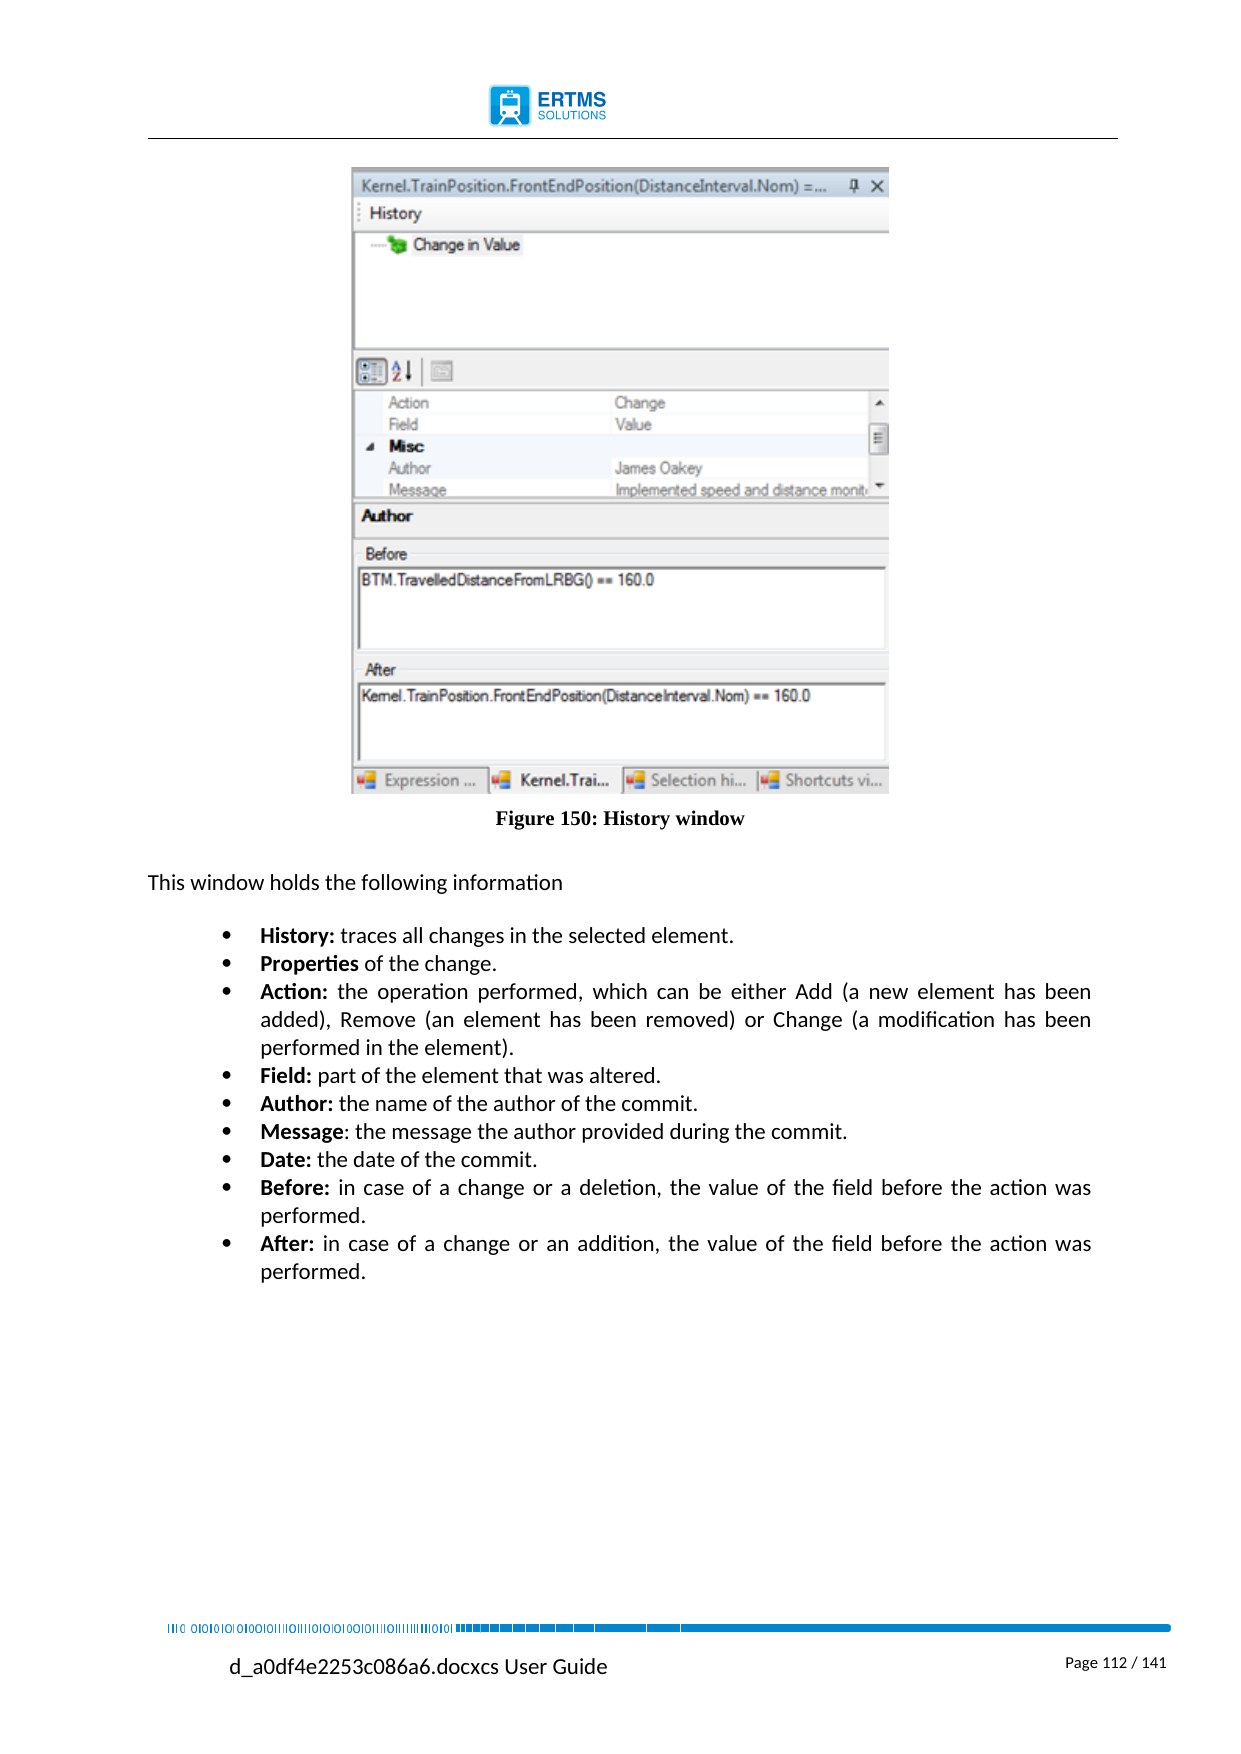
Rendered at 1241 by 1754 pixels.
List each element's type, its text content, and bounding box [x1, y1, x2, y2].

text This window holds the following information [148, 868, 1093, 896]
list Message: the message the author provided during the commit. [223, 1117, 1093, 1145]
list History: traces all changes in the selected element. [223, 921, 1093, 949]
list Date: the date of the commit. [223, 1145, 1093, 1173]
picture [167, 1624, 1171, 1633]
text Figure 150: History window [148, 806, 1093, 830]
list Author: the name of the author of the commit. [223, 1089, 1093, 1117]
picture [351, 167, 889, 794]
list Properties of the change. [223, 949, 1093, 977]
list Action: the operation performed, which can be either Add (a new element has been added), Remove (an element has been removed) or Change (a modification has been performed in the element). [223, 977, 1093, 1061]
list Before: in case of a change or a deletion, the value of the field before the action was performed. [223, 1173, 1093, 1229]
list Field: part of the element that was altered. [223, 1061, 1093, 1089]
picture [477, 73, 617, 138]
list After: in case of a change or an addition, the value of the field before the action was performed. [223, 1229, 1093, 1285]
